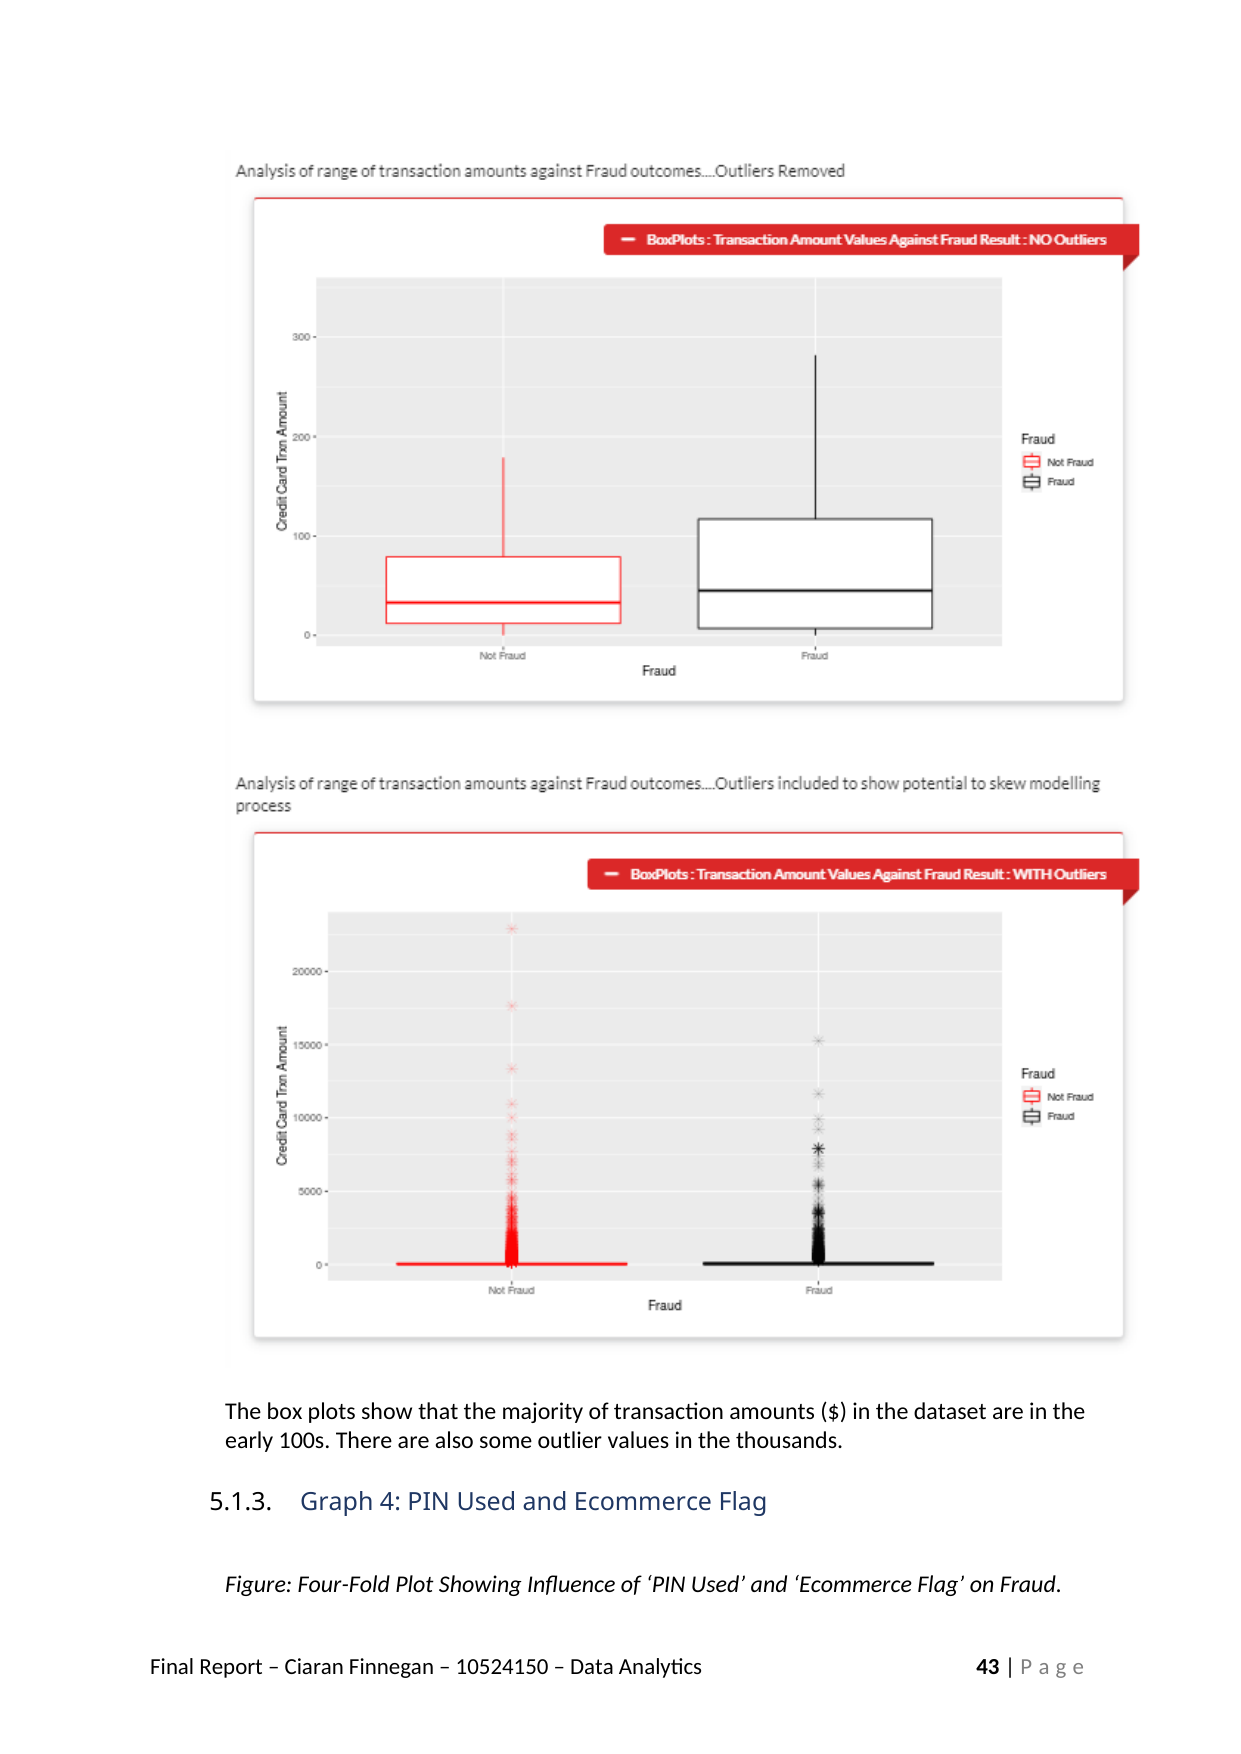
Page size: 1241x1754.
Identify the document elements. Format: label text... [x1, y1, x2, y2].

text Figure: Four-Fold Plot Showing Influence of ‘PIN Used’ and ‘Ecommerce Flag’ on Fraud. [225, 1569, 1090, 1598]
text The box plots show that the majority of transaction amounts ($) in the dataset are in the early 100s. There are also some outlier values in the thousands. [225, 1396, 1090, 1455]
picture [225, 150, 1166, 1368]
subtitle Graph 4: PIN Used and Ecommerce Flag [209, 1484, 1090, 1518]
